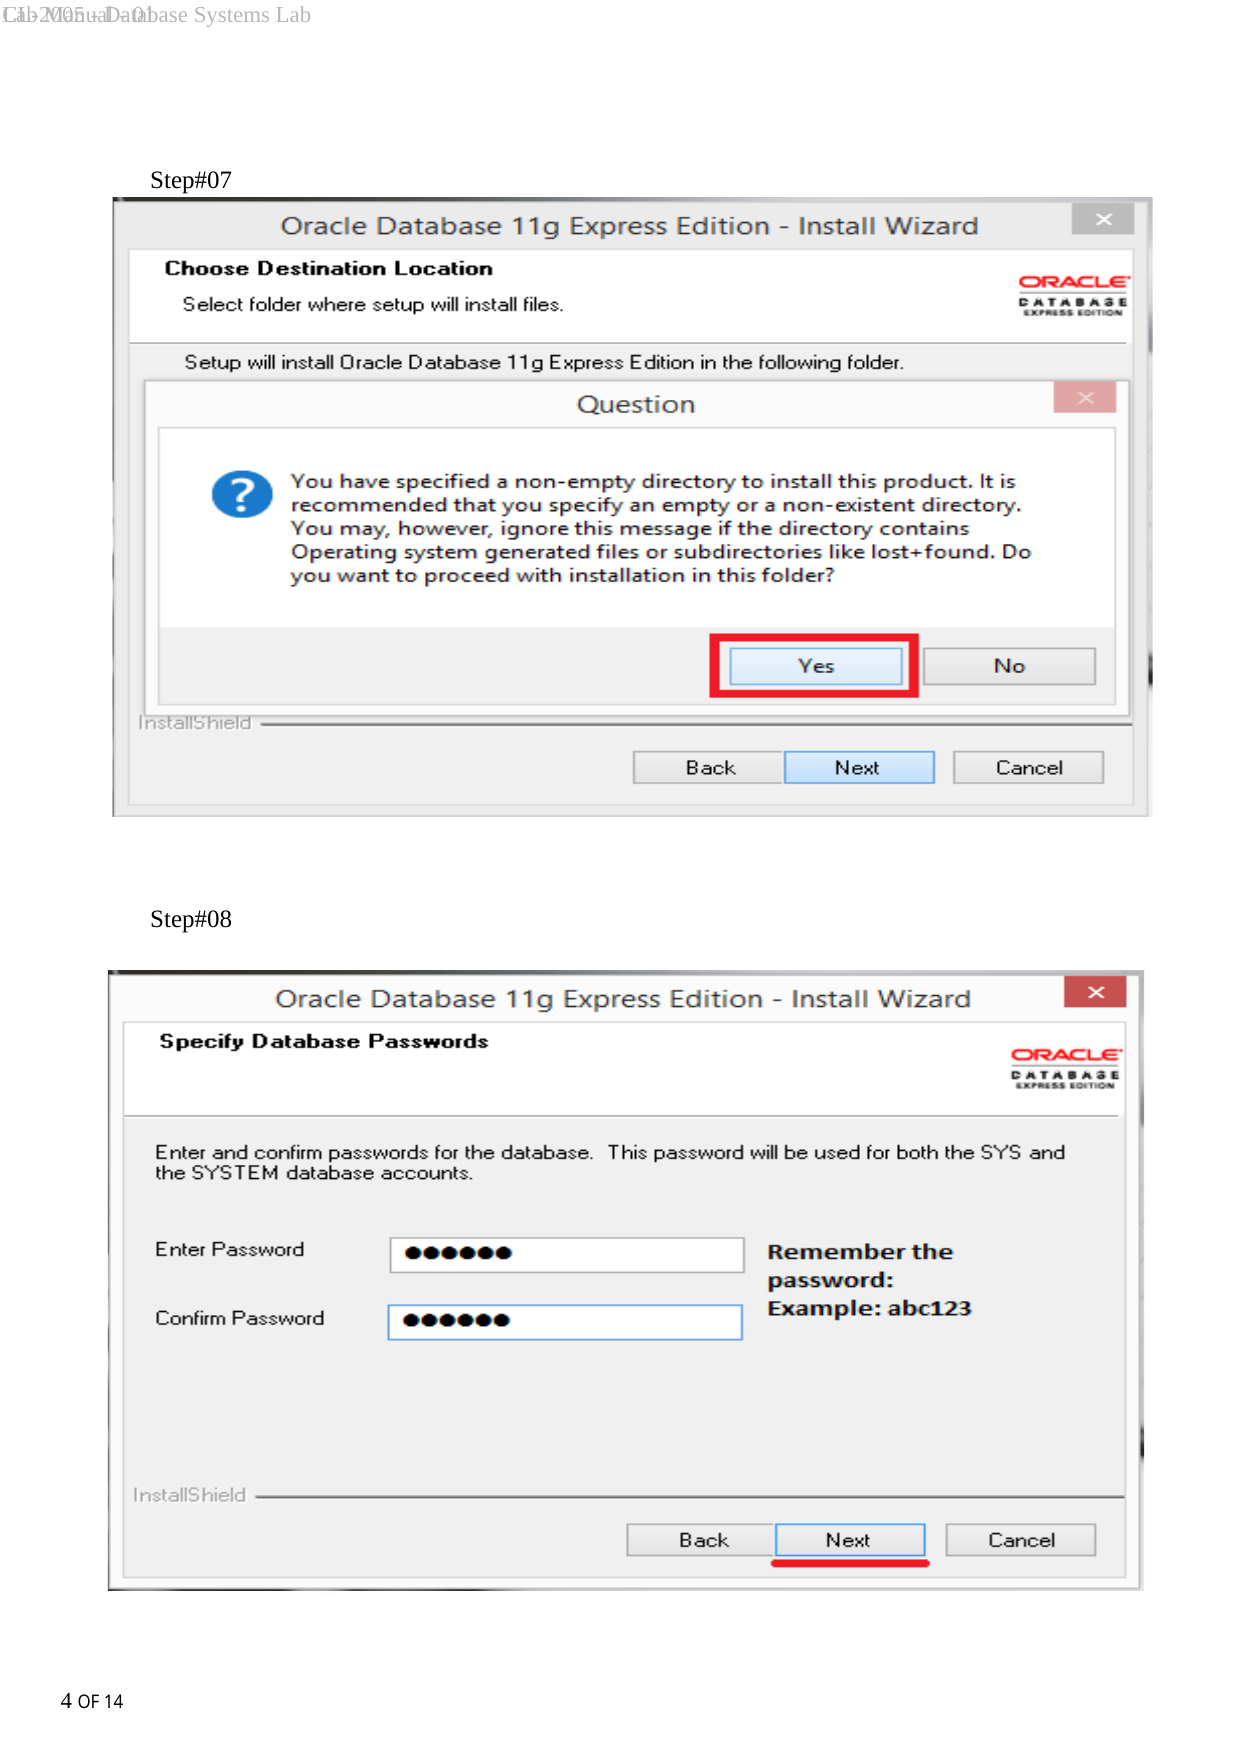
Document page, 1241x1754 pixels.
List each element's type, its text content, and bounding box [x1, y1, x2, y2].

picture [107, 970, 1145, 1591]
text Step#08 [150, 904, 1198, 933]
picture [112, 197, 1153, 817]
text Step#07 [150, 166, 1198, 194]
